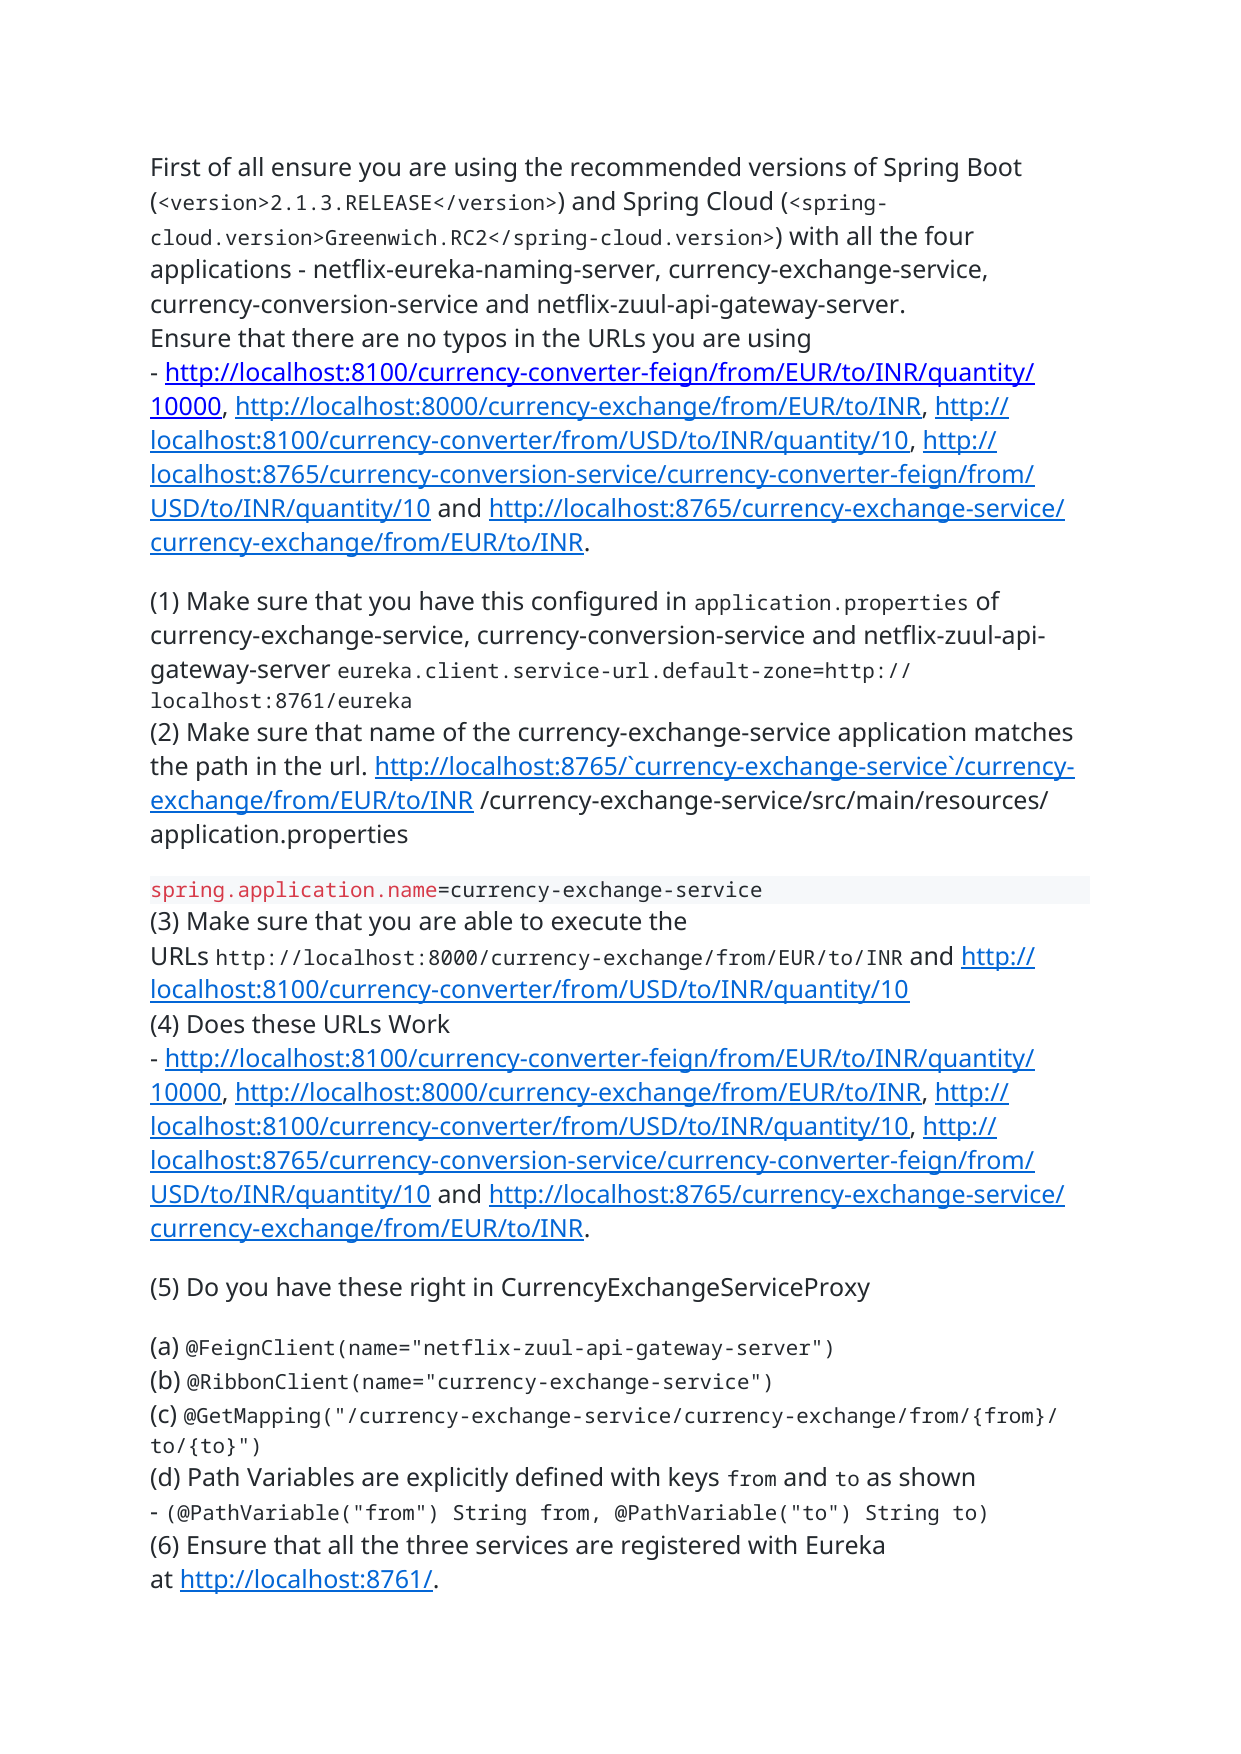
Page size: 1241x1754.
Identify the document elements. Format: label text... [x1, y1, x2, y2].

text (2) Make sure that name of the currency-exchange-service application matches the path in the url. http://localhost:8765/`currency-exchange-service`/currency-exchange/from/EUR/to/INR /currency-exchange-service/src/main/resources/application.properties [150, 714, 1090, 851]
text Ensure that there are no typos in the URLs you are using - http://localhost:8100/currency-converter-feign/from/EUR/to/INR/quantity/10000, http://localhost:8000/currency-exchange/from/EUR/to/INR, http://localhost:8100/currency-converter/from/USD/to/INR/quantity/10, http://localhost:8765/currency-conversion-service/currency-converter-feign/from/USD/to/INR/quantity/10 and http://localhost:8765/currency-exchange-service/currency-exchange/from/EUR/to/INR. [150, 320, 1090, 559]
text (1) Make sure that you have this configured in application.properties of currency-exchange-service, currency-conversion-service and netflix-zuul-api-gateway-server eureka.client.service-url.default-zone=http://localhost:8761/eureka [150, 584, 1090, 714]
text spring.application.name=currency-exchange-service [150, 876, 1090, 904]
text (a) @FeignClient(name="netflix-zuul-api-gateway-server") [150, 1329, 1090, 1363]
text (4) Does these URLs Work - http://localhost:8100/currency-converter-feign/from/EUR/to/INR/quantity/10000, http://localhost:8000/currency-exchange/from/EUR/to/INR, http://localhost:8100/currency-converter/from/USD/to/INR/quantity/10, http://localhost:8765/currency-conversion-service/currency-converter-feign/from/USD/to/INR/quantity/10 and http://localhost:8765/currency-exchange-service/currency-exchange/from/EUR/to/INR. [150, 1006, 1090, 1245]
text (b) @RibbonClient(name="currency-exchange-service") [150, 1363, 1090, 1397]
text (6) Ensure that all the three services are registered with Eureka at http://localhost:8761/. [150, 1527, 1090, 1596]
text (5) Do you have these right in CurrencyExchangeServiceProxy [150, 1270, 1090, 1304]
text (c) @GetMapping("/currency-exchange-service/currency-exchange/from/{from}/to/{to}") [150, 1397, 1090, 1459]
text First of all ensure you are using the recommended versions of Spring Boot (<version>2.1.3.RELEASE</version>) and Spring Cloud (<spring-cloud.version>Greenwich.RC2</spring-cloud.version>) with all the four applications - netflix-eureka-naming-server, currency-exchange-service, currency-conversion-service and netflix-zuul-api-gateway-server. [150, 150, 1090, 320]
text (3) Make sure that you are able to execute the URLs http://localhost:8000/currency-exchange/from/EUR/to/INR and http://localhost:8100/currency-converter/from/USD/to/INR/quantity/10 [150, 904, 1090, 1006]
text (d) Path Variables are explicitly defined with keys from and to as shown - (@PathVariable("from") String from, @PathVariable("to") String to) [150, 1459, 1090, 1527]
